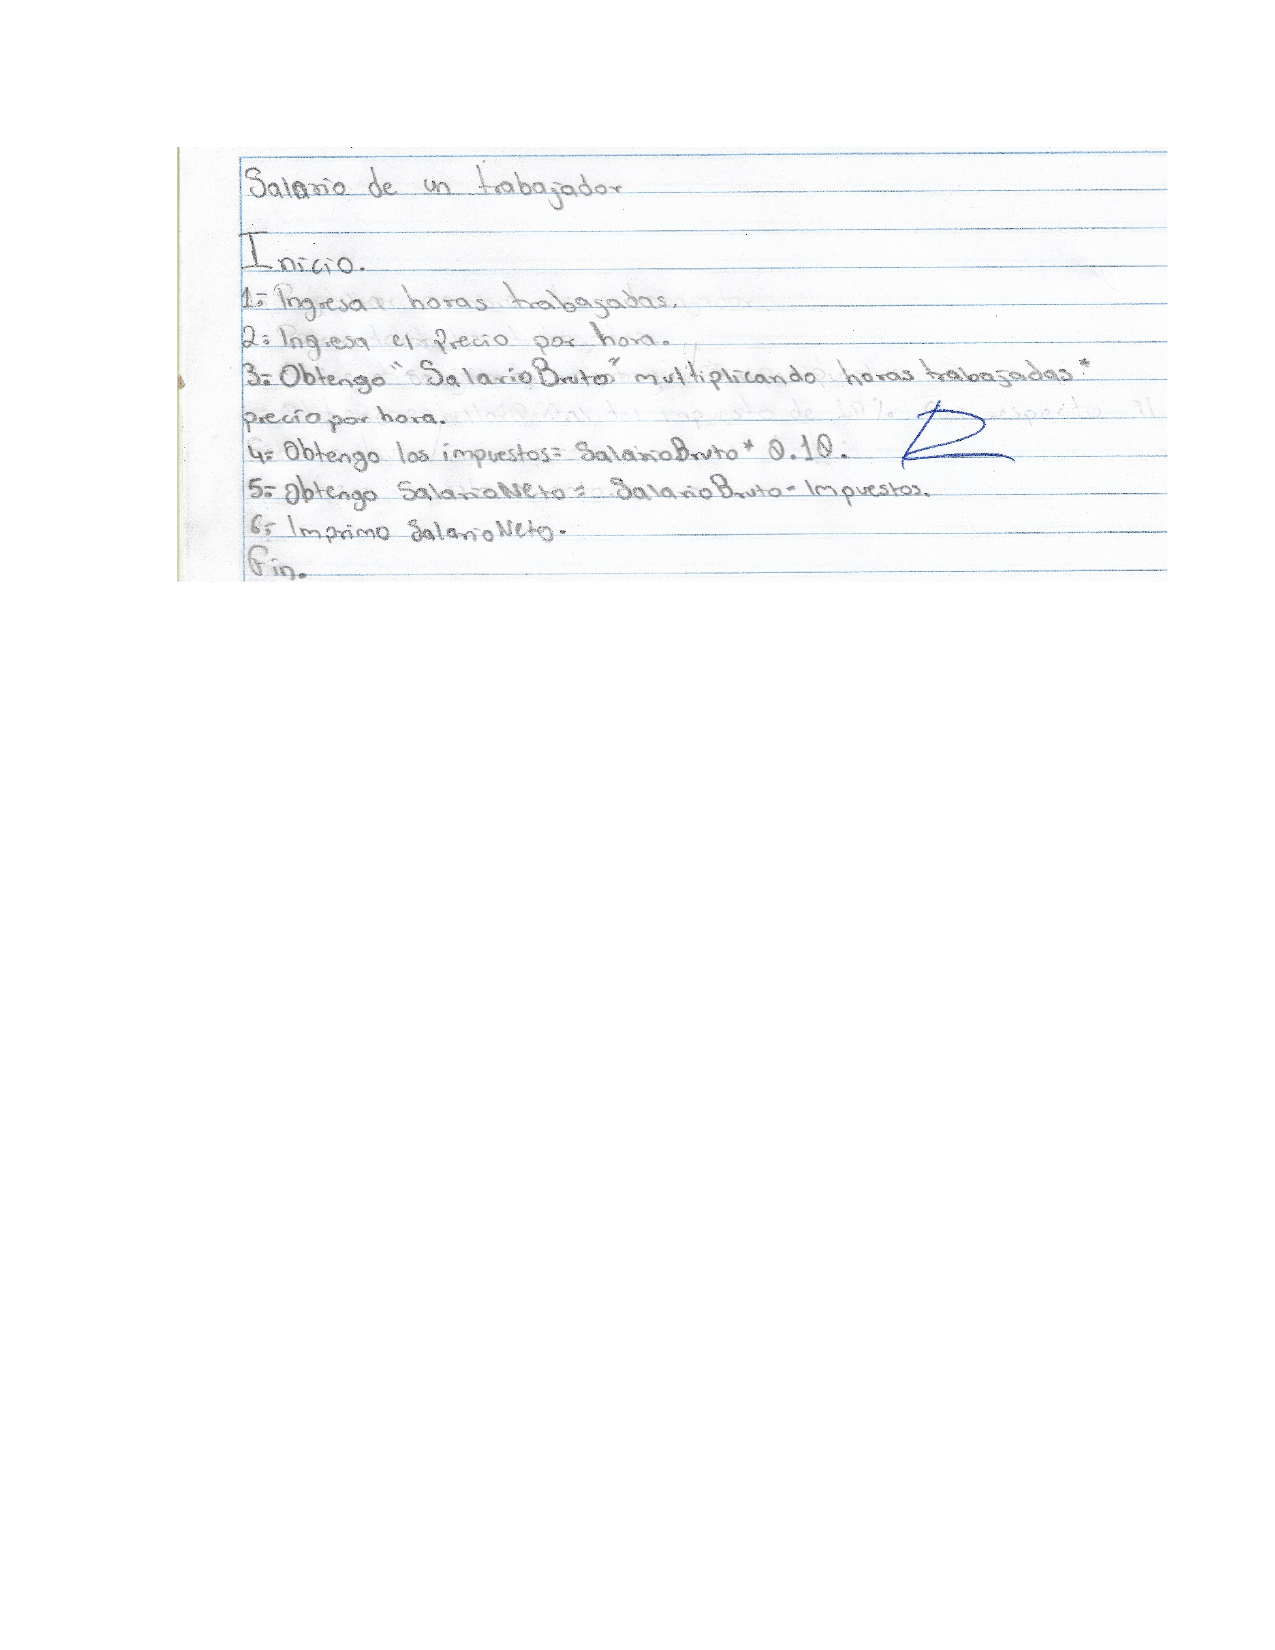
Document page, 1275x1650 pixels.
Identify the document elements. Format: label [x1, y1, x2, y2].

picture [177, 147, 1168, 582]
